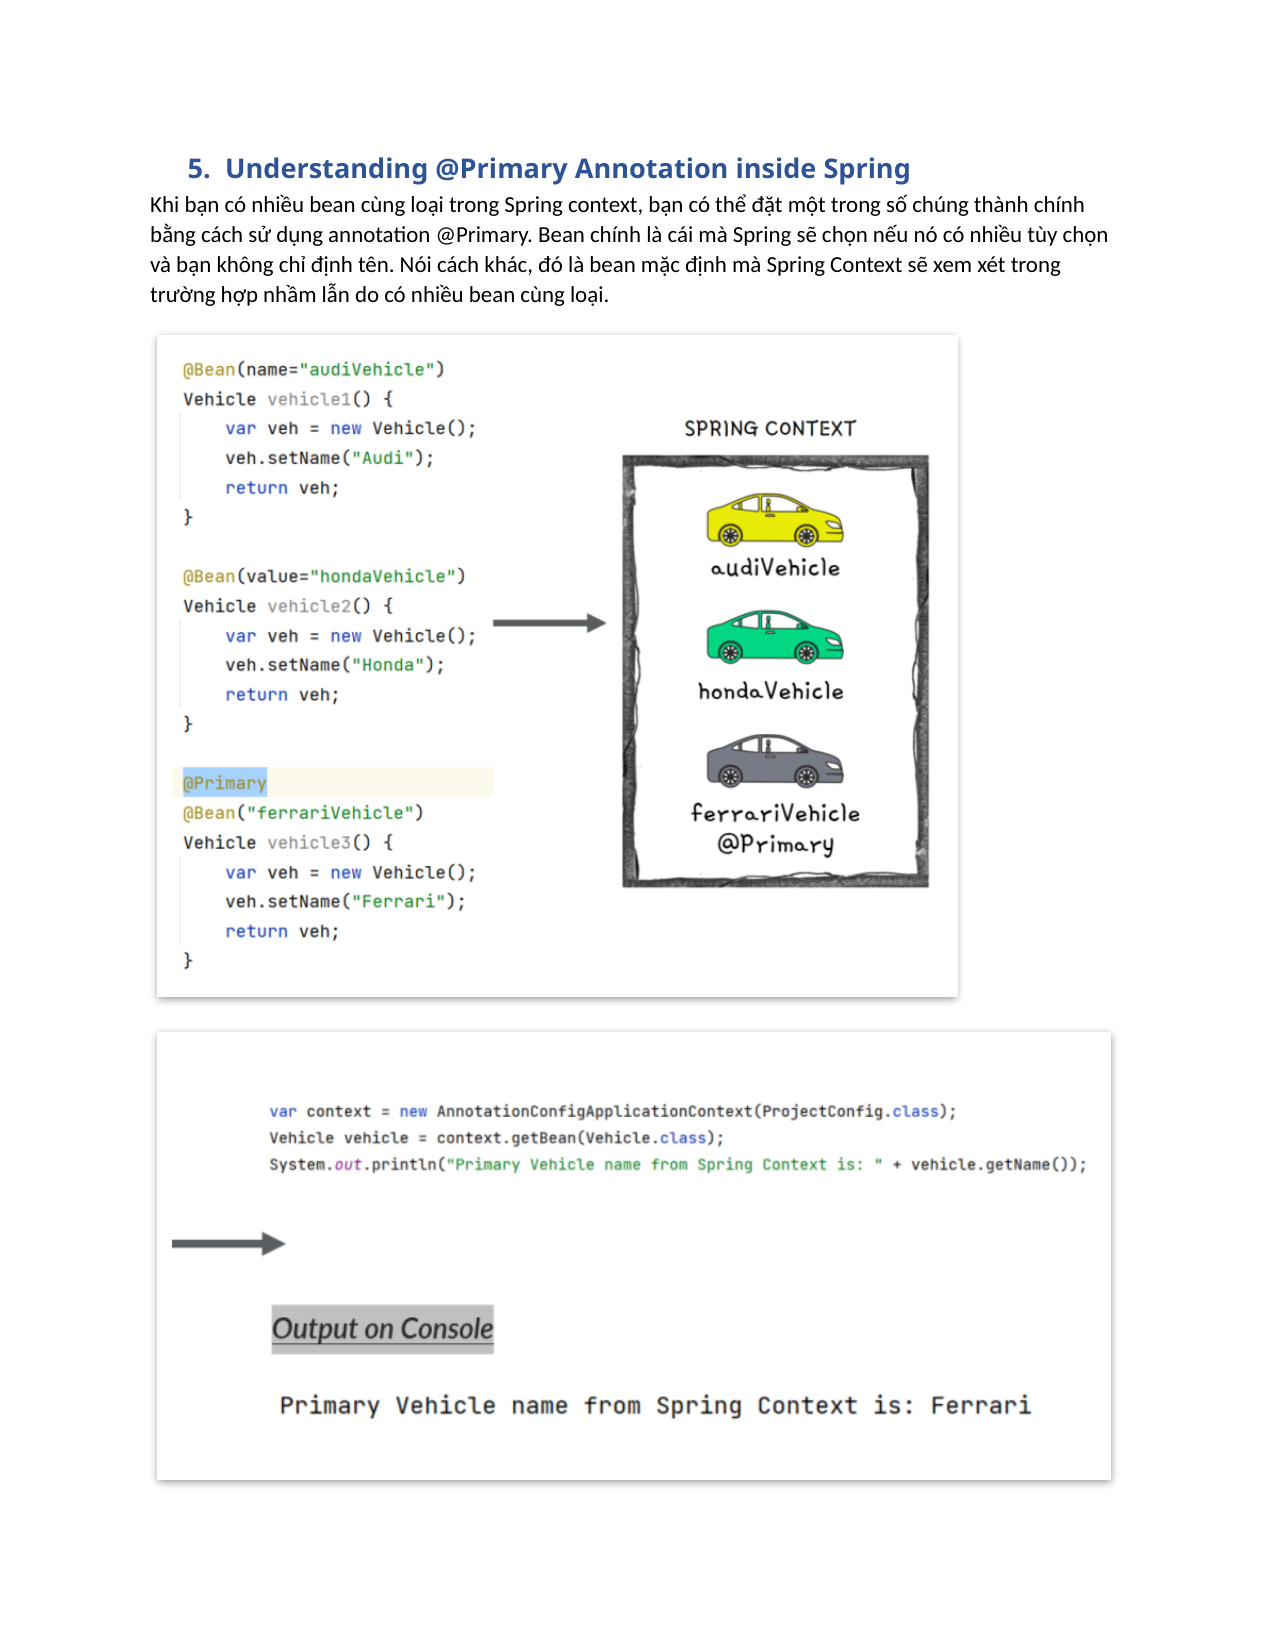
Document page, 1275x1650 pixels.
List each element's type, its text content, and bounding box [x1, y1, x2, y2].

picture [172, 349, 943, 982]
picture [172, 1046, 1097, 1466]
text Khi bạn có nhiều bean cùng loại trong Spring context, bạn có thể đặt một trong số chúng thành chính bằng cách sử dụng annotation @Primary. Bean chính là cái mà Spring sẽ chọn nếu nó có nhiều tùy chọn và bạn không chỉ định tên. Nói cách khác, đó là bean mặc định mà Spring Context sẽ xem xét trong trường hợp nhầm lẫn do có nhiều bean cùng loại. [150, 190, 1125, 308]
subtitle Understanding @Primary Annotation inside Spring [187, 150, 1125, 187]
